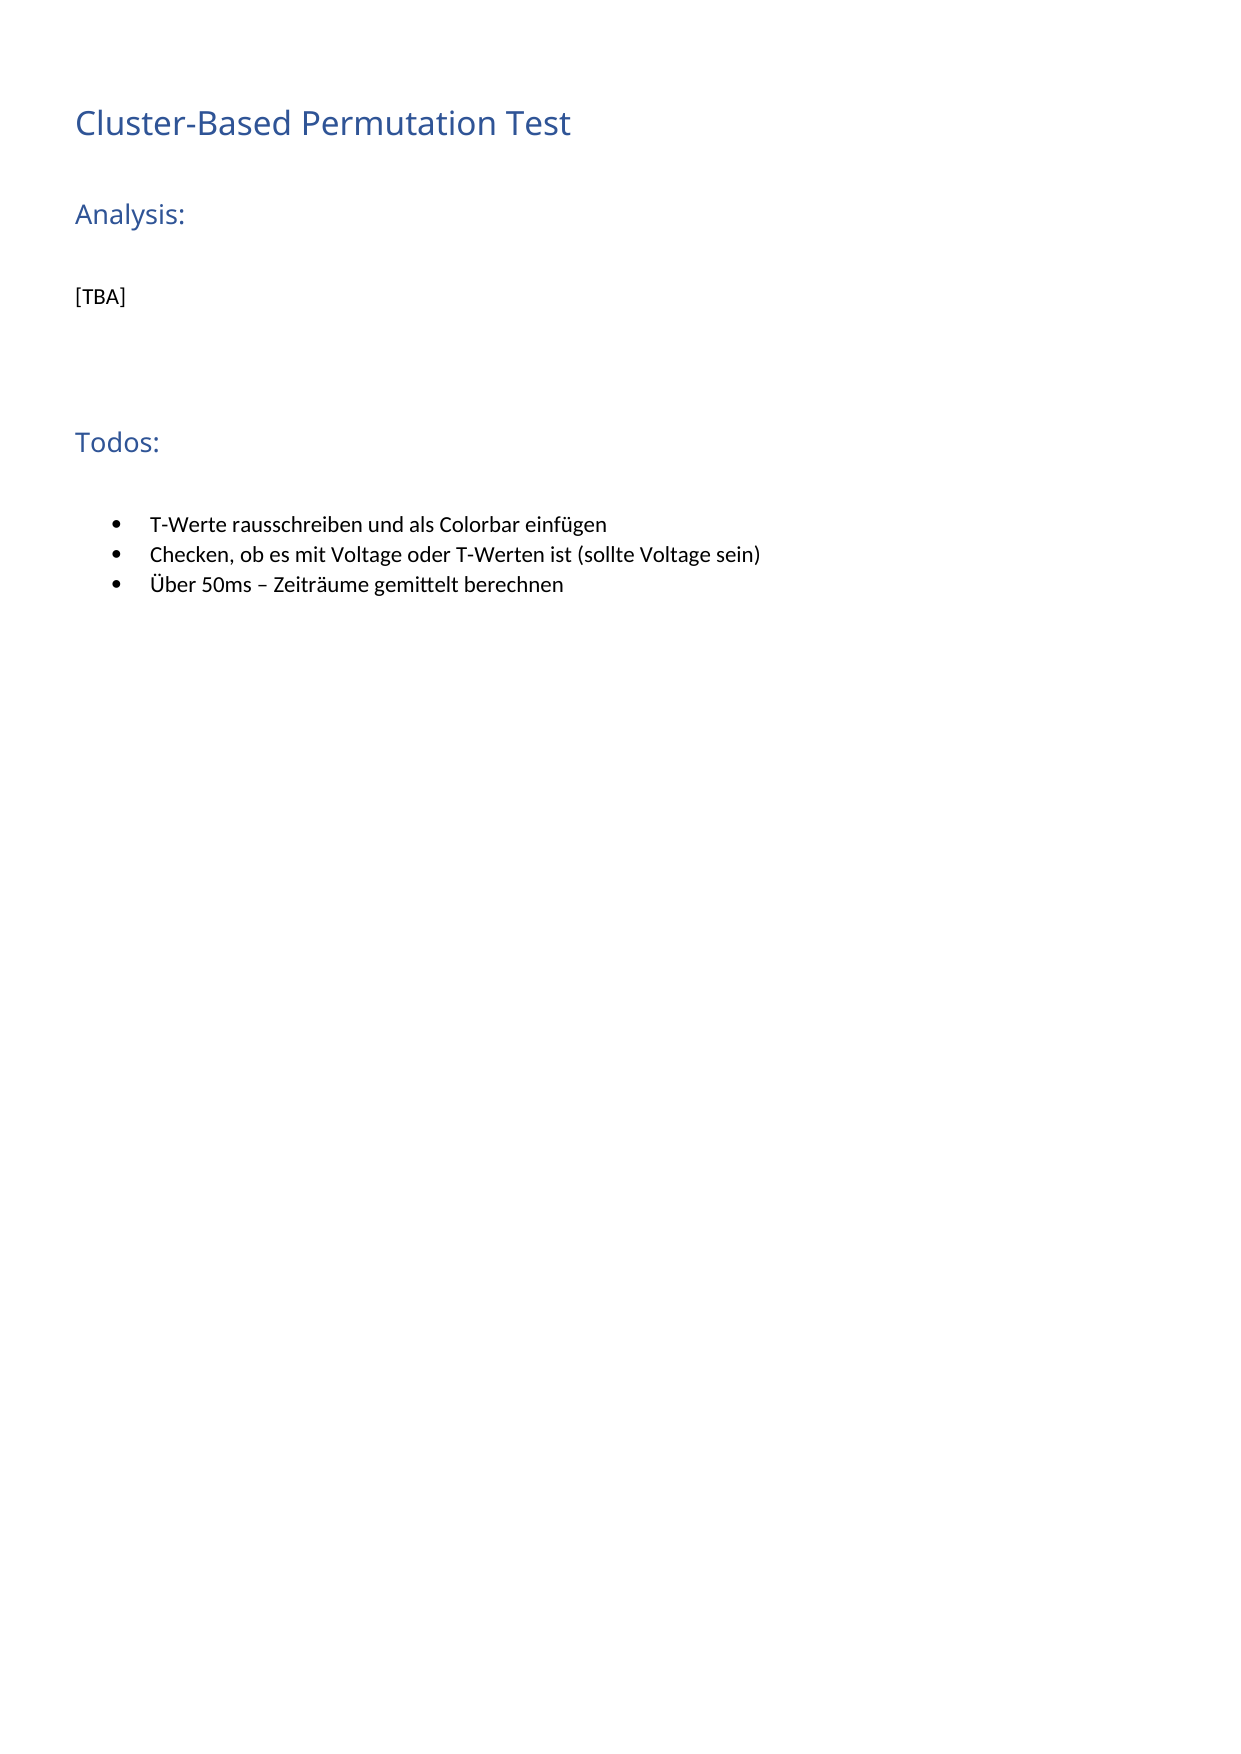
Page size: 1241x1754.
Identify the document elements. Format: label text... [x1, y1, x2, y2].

list Über 50ms – Zeiträume gemittelt berechnen [112, 570, 1165, 598]
text [TBA] [75, 282, 1165, 311]
subtitle Cluster-Based Permutation Test [75, 100, 1165, 145]
list T-Werte rausschreiben und als Colorbar einfügen [112, 510, 1165, 538]
subtitle Todos: [75, 423, 1165, 460]
list Checken, ob es mit Voltage oder T-Werten ist (sollte Voltage sein) [112, 540, 1165, 568]
subtitle Analysis: [75, 196, 1165, 233]
